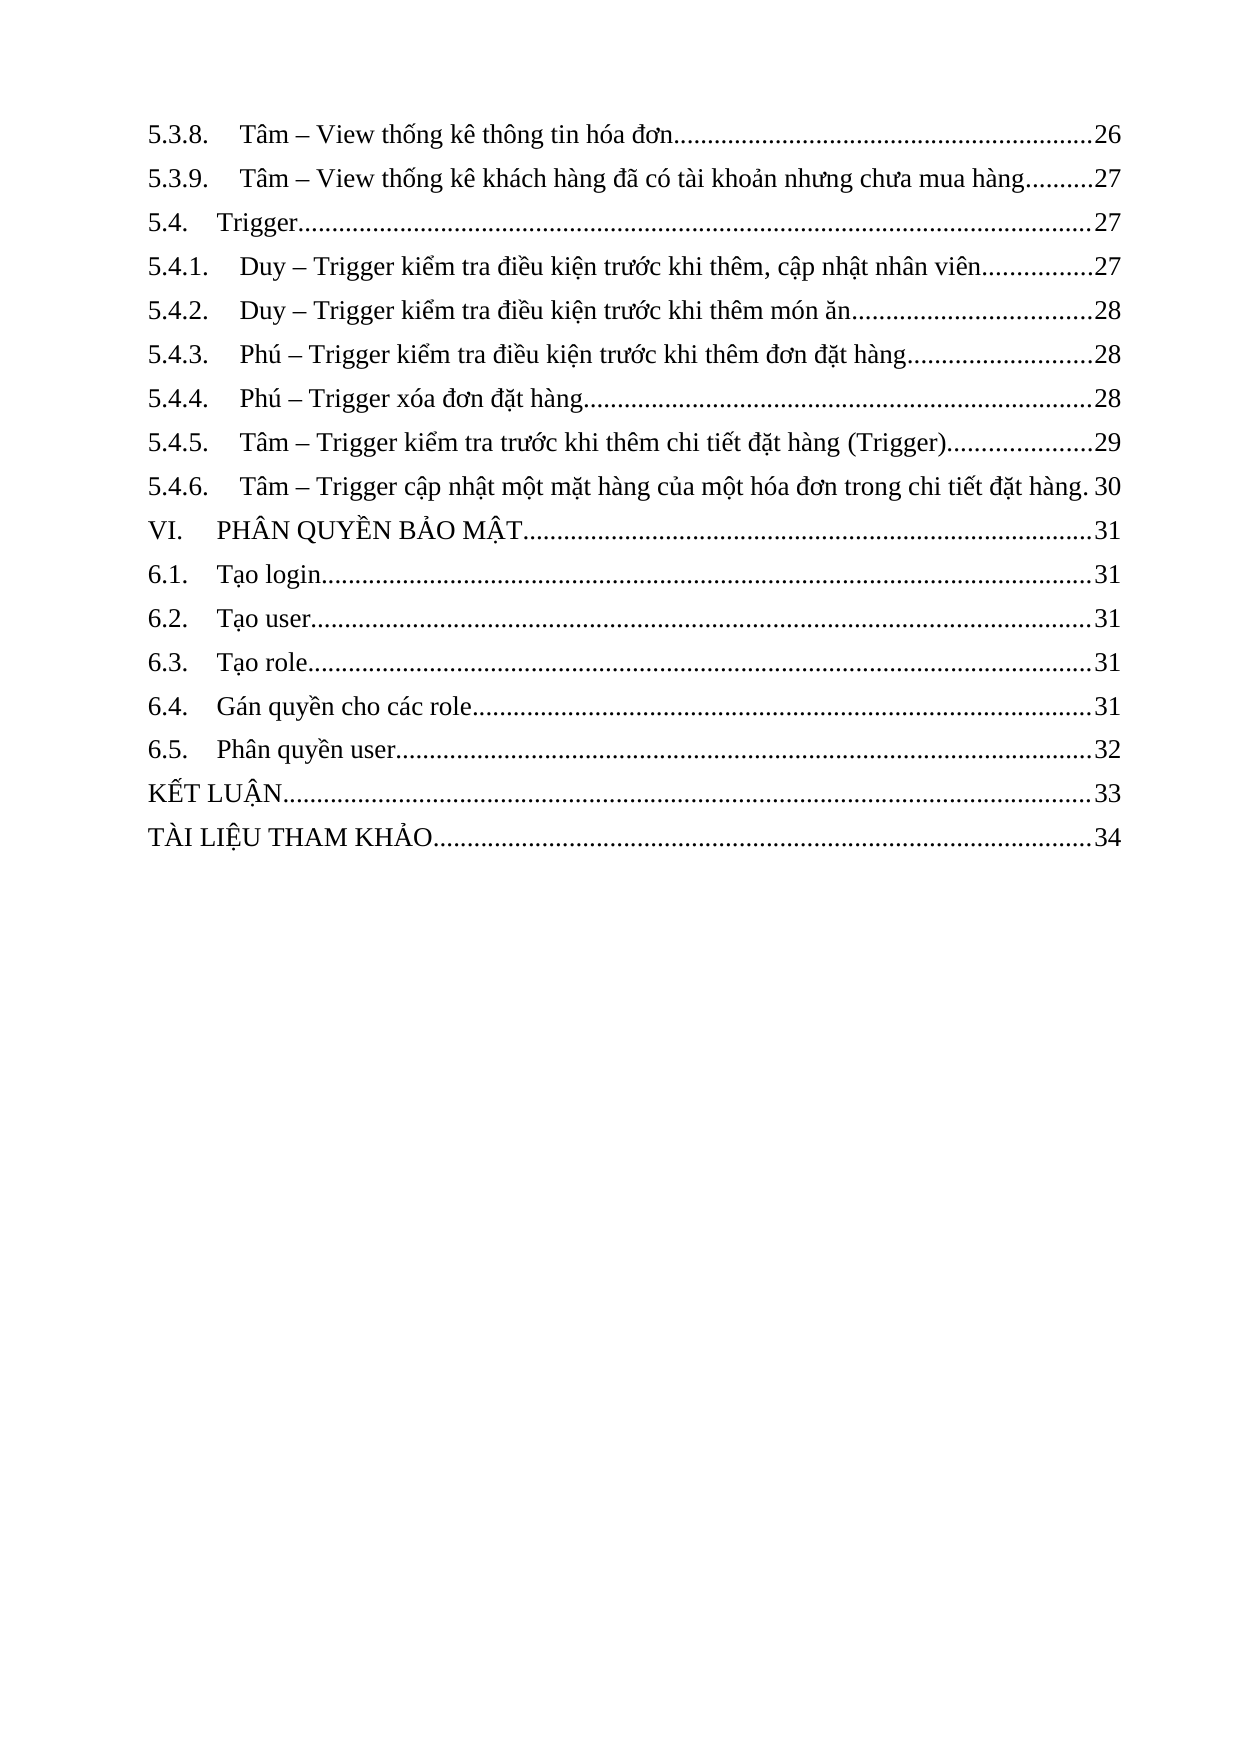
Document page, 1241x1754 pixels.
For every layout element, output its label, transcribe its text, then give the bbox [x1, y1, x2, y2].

text KẾT LUẬN 33 [148, 777, 1122, 809]
text 5.4.6. Tâm – Trigger cập nhật một mặt hàng của một hóa đơn trong chi tiết đặt hàng 30 [148, 470, 1122, 501]
text 5.3.9. Tâm – View thống kê khách hàng đã có tài khoản nhưng chưa mua hàng 27 [148, 162, 1122, 193]
text 6.5. Phân quyền user 32 [148, 733, 1122, 765]
text 5.4.4. Phú – Trigger xóa đơn đặt hàng 28 [148, 382, 1122, 413]
text 6.2. Tạo user 31 [148, 602, 1122, 633]
text 6.4. Gán quyền cho các role 31 [148, 689, 1122, 721]
text TÀI LIỆU THAM KHẢO 34 [148, 821, 1122, 853]
text 5.4.5. Tâm – Trigger kiểm tra trước khi thêm chi tiết đặt hàng (Trigger) 29 [148, 426, 1122, 457]
text 5.3.8. Tâm – View thống kê thông tin hóa đơn 26 [148, 118, 1122, 149]
text 6.1. Tạo login 31 [148, 558, 1122, 589]
text 5.4.2. Duy – Trigger kiểm tra điều kiện trước khi thêm món ăn 28 [148, 294, 1122, 325]
text 5.4.3. Phú – Trigger kiểm tra điều kiện trước khi thêm đơn đặt hàng 28 [148, 338, 1122, 369]
text VI. PHÂN QUYỀN BẢO MẬT 31 [148, 514, 1122, 545]
text 6.3. Tạo role 31 [148, 646, 1122, 677]
text 5.4.1. Duy – Trigger kiểm tra điều kiện trước khi thêm, cập nhật nhân viên 27 [148, 250, 1122, 281]
text 5.4. Trigger 27 [148, 206, 1122, 237]
